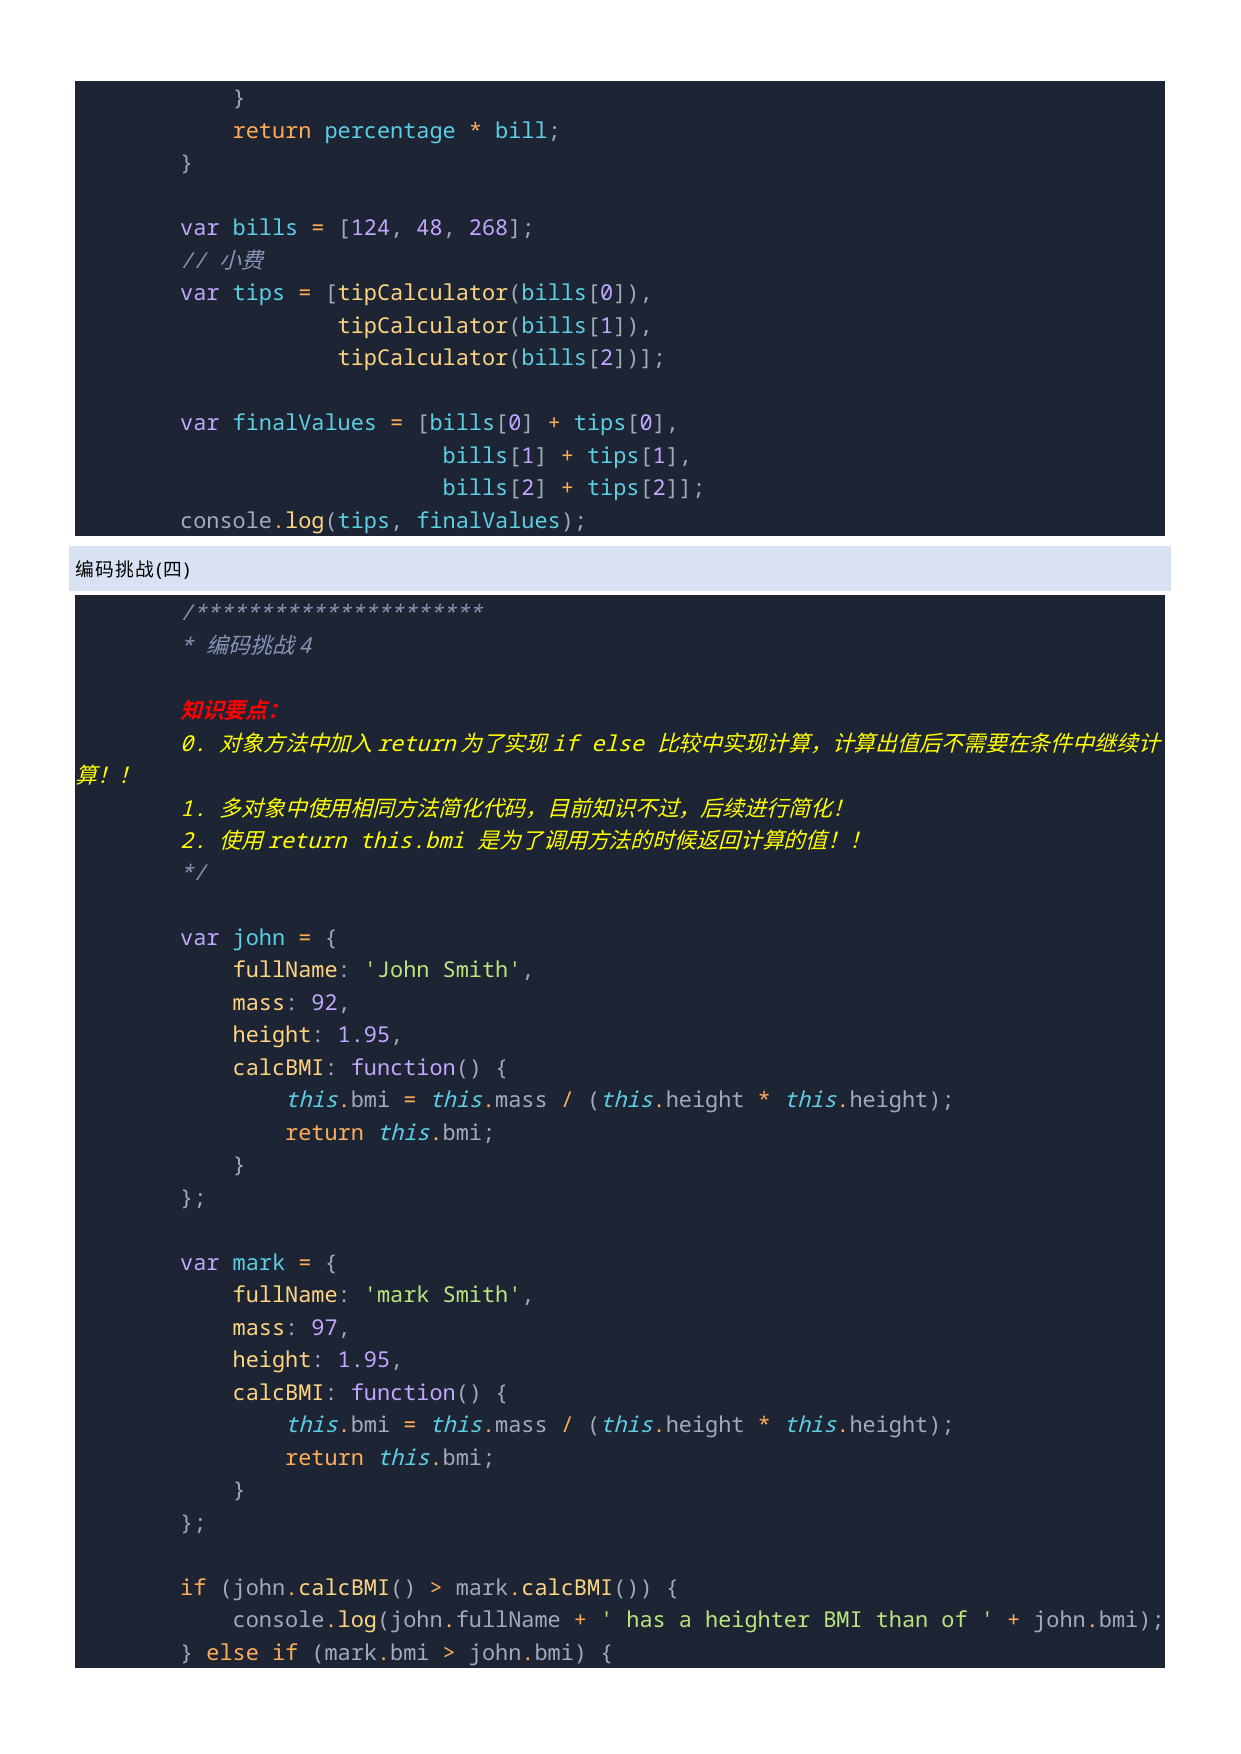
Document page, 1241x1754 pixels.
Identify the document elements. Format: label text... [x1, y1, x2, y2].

text console.log(tips, finalValues); [75, 503, 1165, 536]
text 2. 使用return this.bmi 是为了调用方法的时候返回计算的值！！ [75, 823, 1165, 855]
text fullName: 'mark Smith', [75, 1278, 1165, 1310]
text // 小费 [75, 243, 1165, 276]
text * 编码挑战4 [75, 628, 1165, 660]
text } [75, 81, 1165, 113]
text bills[2] + tips[2]]; [75, 471, 1165, 503]
text return percentage * bill; [75, 113, 1165, 146]
text } [75, 146, 1165, 178]
text 0. 对象方法中加入return为了实现if else 比较中实现计算，计算出值后不需要在条件中继续计算！！ [75, 725, 1165, 790]
text mass: 92, [75, 985, 1165, 1018]
text if (john.calcBMI() > mark.calcBMI()) { [75, 1570, 1165, 1603]
text }; [75, 1180, 1165, 1213]
text */ [75, 855, 1165, 888]
text calcBMI: function() { [75, 1050, 1165, 1083]
text calcBMI: function() { [75, 1375, 1165, 1408]
text /********************** [75, 595, 1165, 628]
text 知识要点： [75, 693, 1165, 725]
text return this.bmi; [75, 1115, 1165, 1148]
text var finalValues = [bills[0] + tips[0], [75, 406, 1165, 438]
subtitle 编码挑战(四) [75, 553, 1165, 585]
text tipCalculator(bills[2])]; [75, 341, 1165, 373]
text var tips = [tipCalculator(bills[0]), [75, 276, 1165, 308]
text }; [75, 1505, 1165, 1538]
text this.bmi = this.mass / (this.height * this.height); [75, 1408, 1165, 1440]
text tipCalculator(bills[1]), [75, 308, 1165, 341]
text mass: 97, [75, 1310, 1165, 1343]
text console.log(john.fullName + ' has a heighter BMI than of ' + john.bmi); [75, 1603, 1165, 1635]
text 1. 多对象中使用相同方法简化代码，目前知识不过，后续进行简化！ [75, 790, 1165, 823]
text height: 1.95, [75, 1018, 1165, 1050]
text var john = { [75, 920, 1165, 953]
text return this.bmi; [75, 1440, 1165, 1473]
text } [75, 1473, 1165, 1505]
text this.bmi = this.mass / (this.height * this.height); [75, 1083, 1165, 1115]
text bills[1] + tips[1], [75, 438, 1165, 471]
text } [75, 1148, 1165, 1180]
text fullName: 'John Smith', [75, 953, 1165, 985]
text var mark = { [75, 1245, 1165, 1278]
text height: 1.95, [75, 1343, 1165, 1375]
text var bills = [124, 48, 268]; [75, 211, 1165, 243]
text } else if (mark.bmi > john.bmi) { [75, 1635, 1165, 1668]
